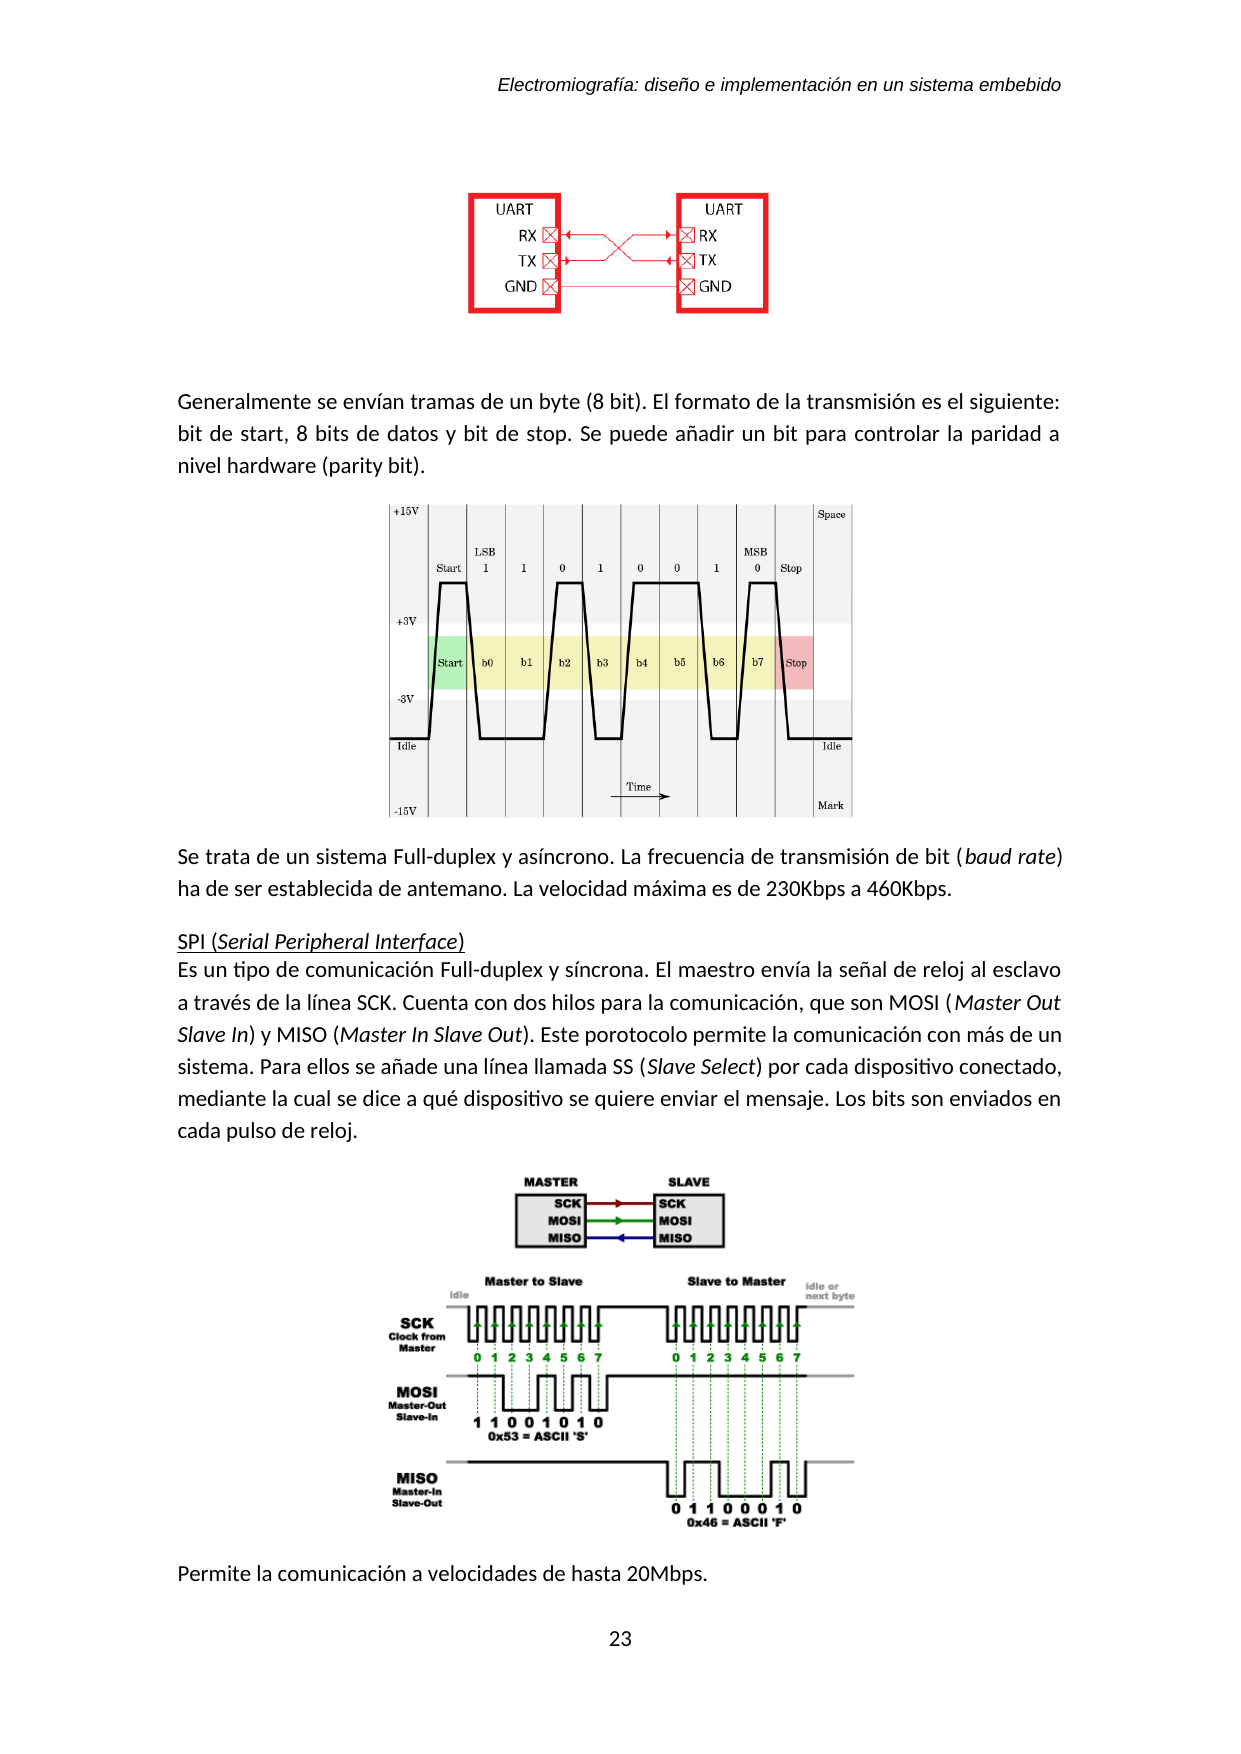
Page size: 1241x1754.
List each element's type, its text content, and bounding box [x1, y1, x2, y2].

text Se trata de un sistema Full-duplex y asíncrono. La frecuencia de transmisión de bit (baud rate) ha de ser establecida de antemano. La velocidad máxima es de 230Kbps a 460Kbps. [177, 842, 1063, 902]
text Generalmente se envían tramas de un byte (8 bit). El formato de la transmisión es el siguiente: bit de start, 8 bits de datos y bit de stop. Se puede añadir un bit para controlar la paridad a nivel hardware (parity bit). [177, 387, 1063, 479]
text SPI (Serial Peripheral Interface) [177, 927, 1063, 956]
text Es un tipo de comunicación Full-duplex y síncrona. El maestro envía la señal de reloj al esclavo a través de la línea SCK. Cuenta con dos hilos para la comunicación, que son MOSI (Master Out Slave In) y MISO (Master In Slave Out). Este porotocolo permite la comunicación con más de un sistema. Para ellos se añade una línea llamada SS (Slave Select) por cada dispositivo conectado, mediante la cual se dice a qué dispositivo se quiere enviar el mensaje. Los bits son enviados en cada pulso de reloj. [177, 956, 1063, 1144]
picture [388, 504, 853, 818]
text Permite la comunicación a velocidades de hasta 20Mbps. [177, 1559, 1063, 1588]
picture [362, 1169, 879, 1535]
picture [439, 147, 801, 359]
